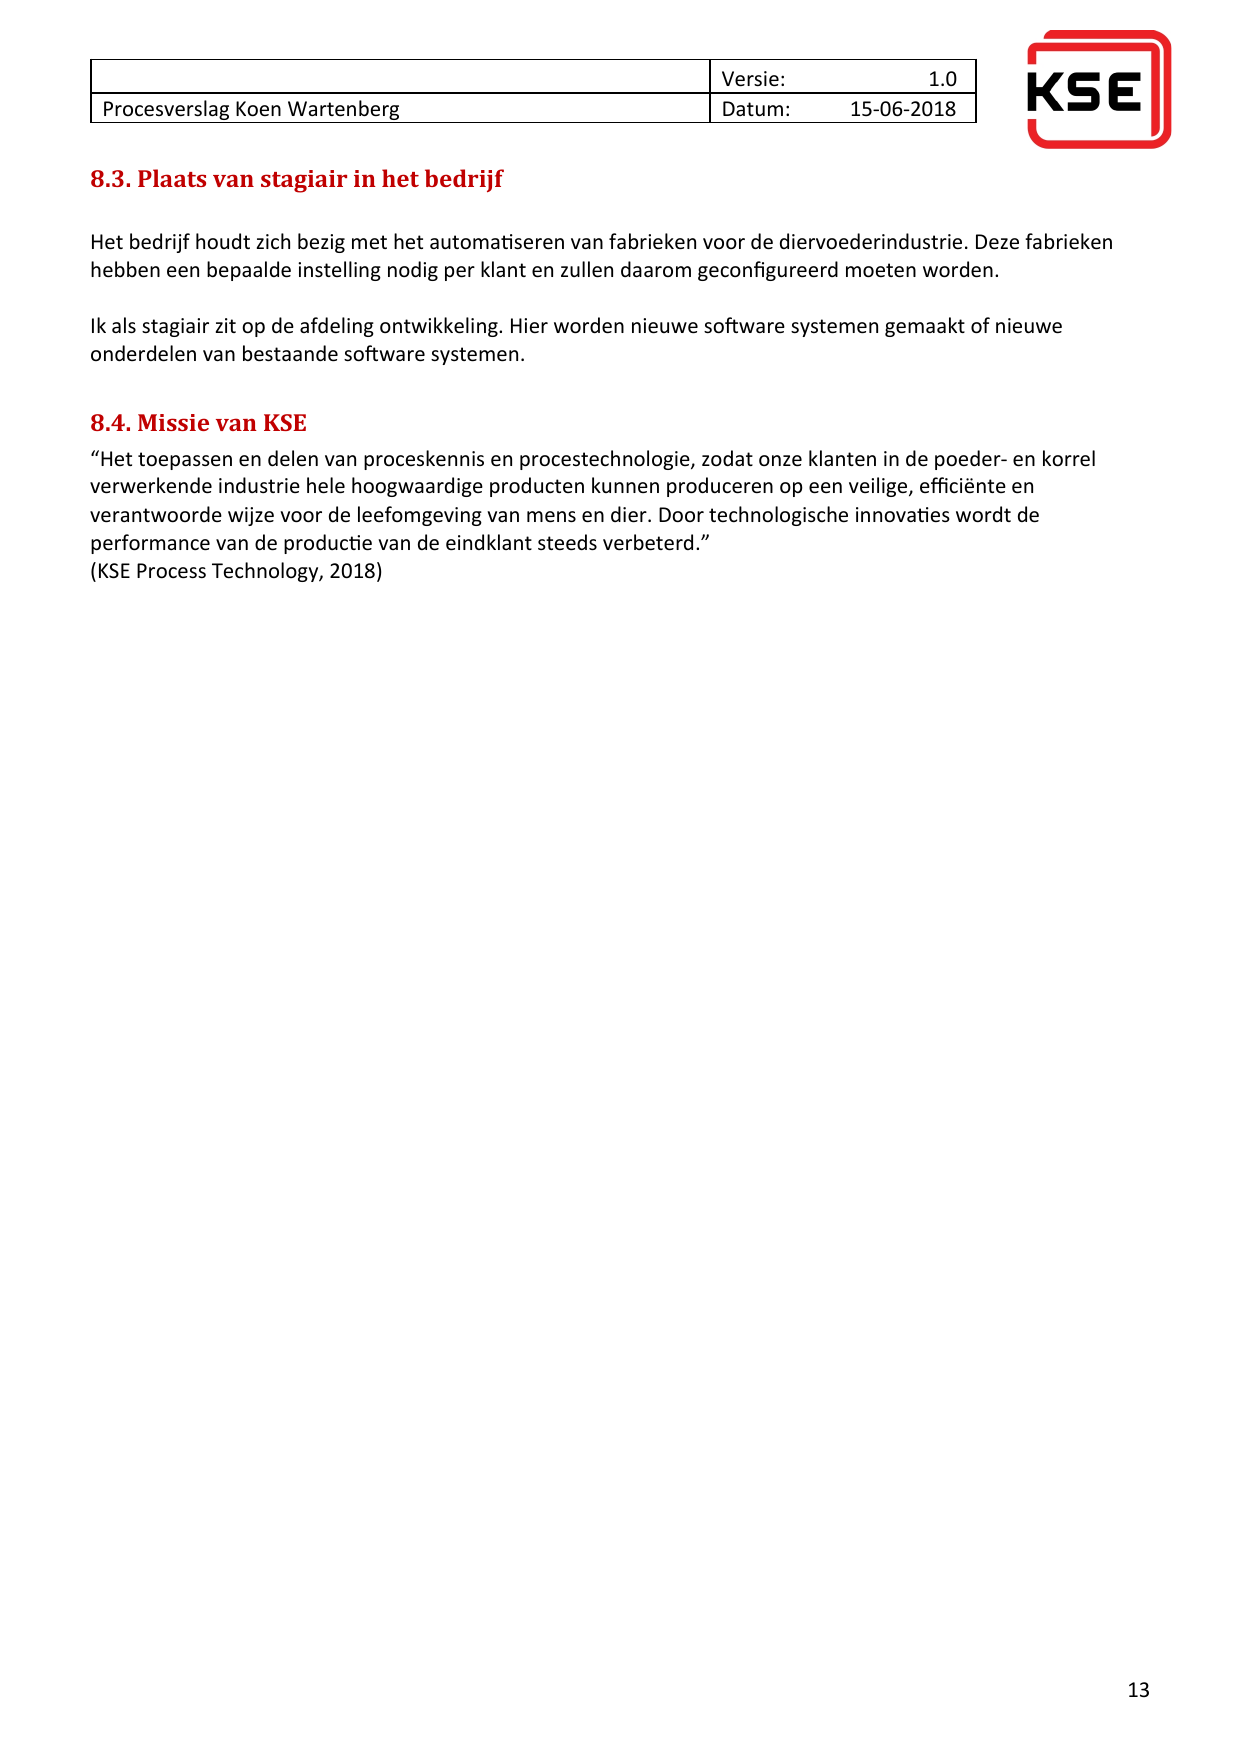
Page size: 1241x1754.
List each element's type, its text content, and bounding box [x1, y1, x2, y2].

text (KSE Process Technology, 2018) [90, 556, 1150, 584]
subtitle Plaats van stagiair in het bedrijf [90, 164, 1150, 193]
text “Het toepassen en delen van proceskennis en procestechnologie, zodat onze klanten in de poeder- en korrel verwerkende industrie hele hoogwaardige producten kunnen produceren op een veilige, efficiënte en verantwoorde wijze voor de leefomgeving van mens en dier. Door technologische innovaties wordt de performance van de productie van de eindklant steeds verbeterd.” [711, 444, 1150, 556]
text Het bedrijf houdt zich bezig met het automatiseren van fabrieken voor de diervoederindustrie. Deze fabrieken hebben een bepaalde instelling nodig per klant en zullen daarom geconfigureerd moeten worden. [90, 227, 1150, 283]
picture [1027, 30, 1172, 149]
subtitle Missie van KSE [90, 408, 1150, 437]
text Ik als stagiair zit op de afdeling ontwikkeling. Hier worden nieuwe software systemen gemaakt of nieuwe onderdelen van bestaande software systemen. [90, 312, 1150, 368]
